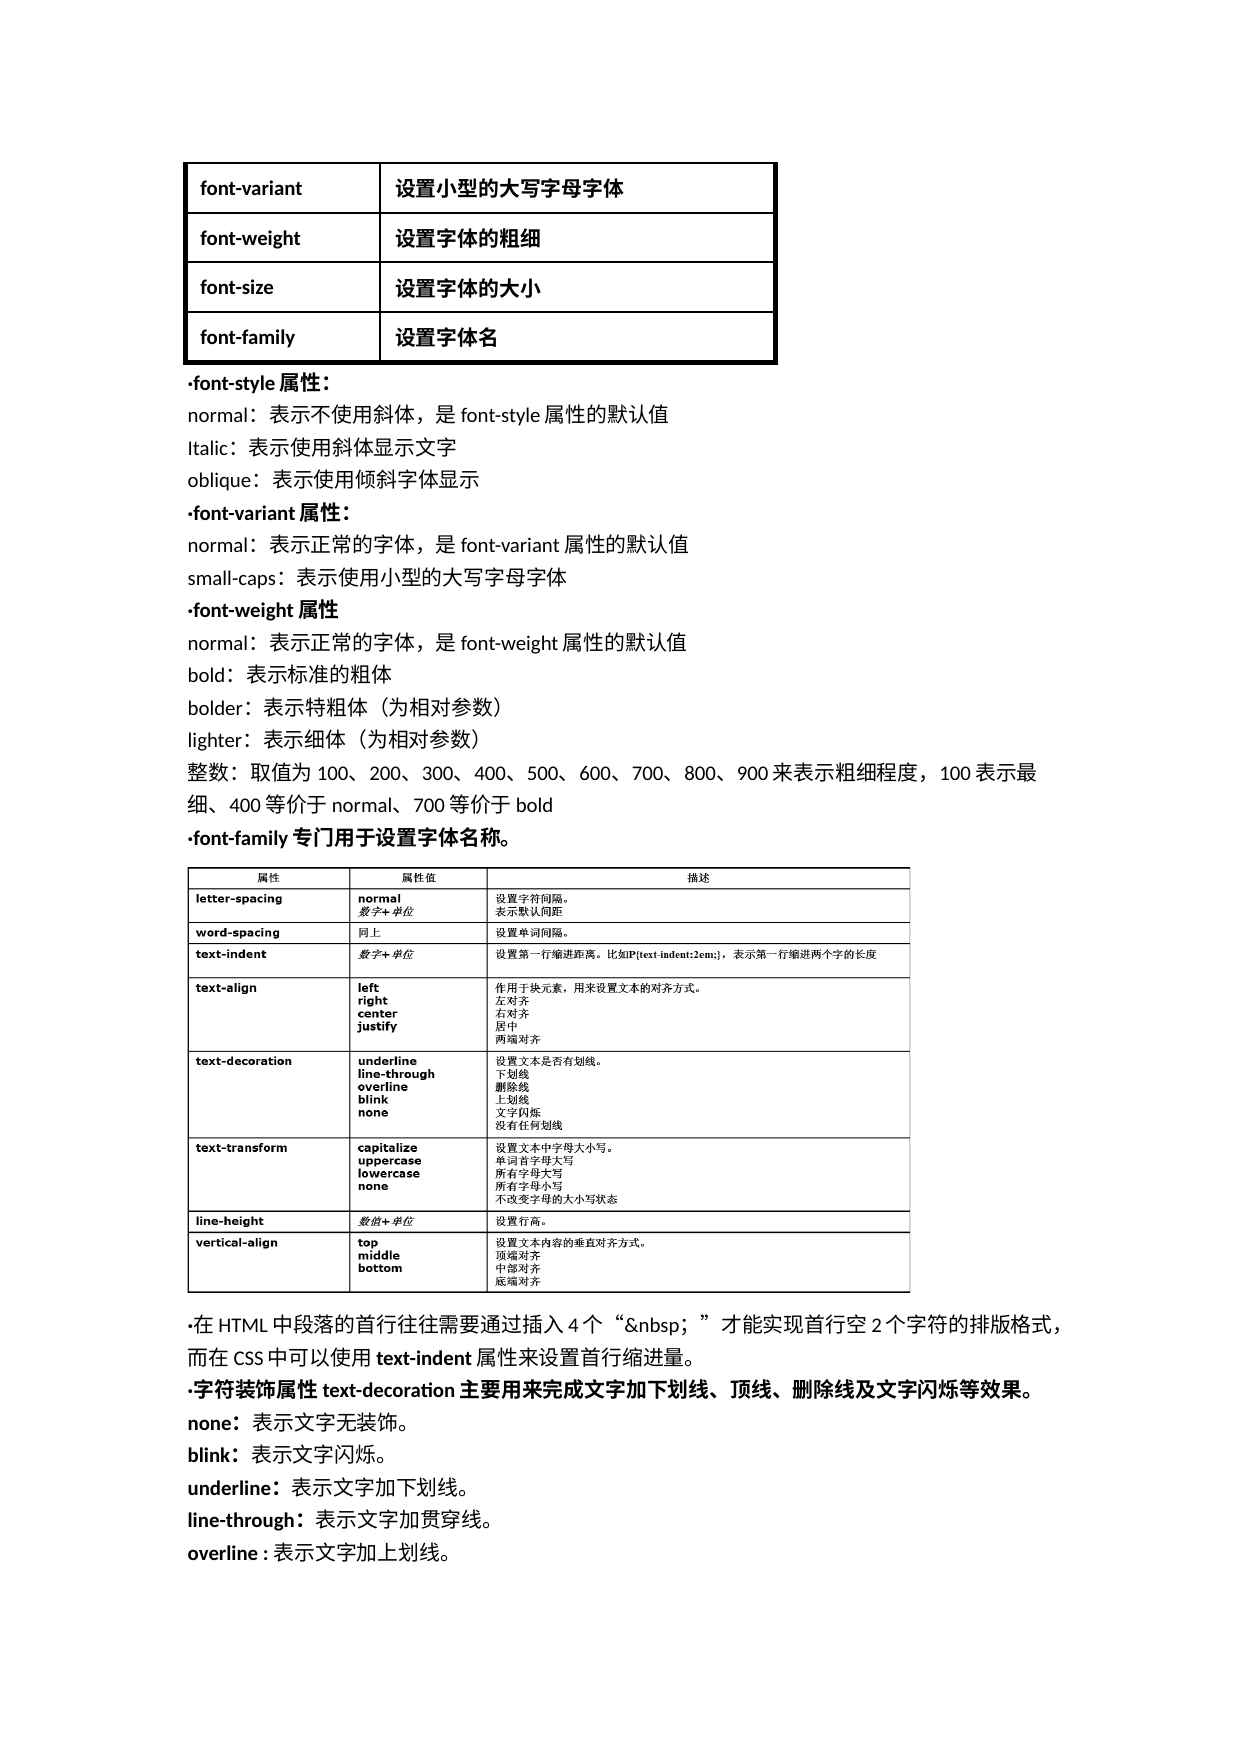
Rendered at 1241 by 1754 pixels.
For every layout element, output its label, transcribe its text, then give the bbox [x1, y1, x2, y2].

table_cell font-variant [188, 164, 379, 212]
table_cell 设置字体名 [381, 313, 773, 360]
table_cell 设置小型的大写字母字体 [381, 164, 773, 212]
text 整数：取值为100、200、300、400、500、600、700、800、900来表示粗细程度，100表示最细、400等价于normal、700等价于bold [187, 755, 1053, 820]
text ·font-family专门用于设置字体名称。 [187, 820, 1053, 852]
text bold：表示标准的粗体 [187, 657, 1053, 690]
text normal：表示不使用斜体，是font-style属性的默认值 [187, 397, 1053, 430]
text blink：表示文字闪烁。 [187, 1437, 1053, 1470]
text ·font-weight属性 [187, 592, 1053, 625]
text normal：表示正常的字体，是font-weight属性的默认值 [187, 625, 1053, 657]
text normal：表示正常的字体，是font-variant属性的默认值 [187, 527, 1053, 560]
table_cell font-weight [188, 214, 379, 261]
text overline : 表示文字加上划线。 [187, 1535, 1053, 1567]
text line-through：表示文字加贯穿线。 [187, 1502, 1053, 1535]
text small-caps：表示使用小型的大写字母字体 [187, 560, 1053, 592]
text ·字符装饰属性text-decoration主要用来完成文字加下划线、顶线、删除线及文字闪烁等效果。 [187, 1372, 1053, 1405]
text ·在HTML中段落的首行往往需要通过插入4个“&nbsp；”才能实现首行空2个字符的排版格式，而在CSS中可以使用text-indent属性来设置首行缩进量。 [187, 1307, 1053, 1372]
text Italic：表示使用斜体显示文字 [187, 430, 1053, 462]
table_cell 设置字体的粗细 [381, 214, 773, 261]
table_cell font-size [188, 263, 379, 311]
text ·font-variant属性： [187, 495, 1053, 527]
table_cell font-family [188, 313, 379, 360]
text oblique：表示使用倾斜字体显示 [187, 462, 1053, 495]
text none：表示文字无装饰。 [187, 1405, 1053, 1437]
text ·font-style属性： [187, 365, 1053, 397]
table_cell 设置字体的大小 [381, 263, 773, 311]
text underline：表示文字加下划线。 [187, 1470, 1053, 1502]
text lighter：表示细体（为相对参数） [187, 722, 1053, 755]
text bolder：表示特粗体（为相对参数） [187, 690, 1053, 722]
picture [187, 867, 911, 1293]
